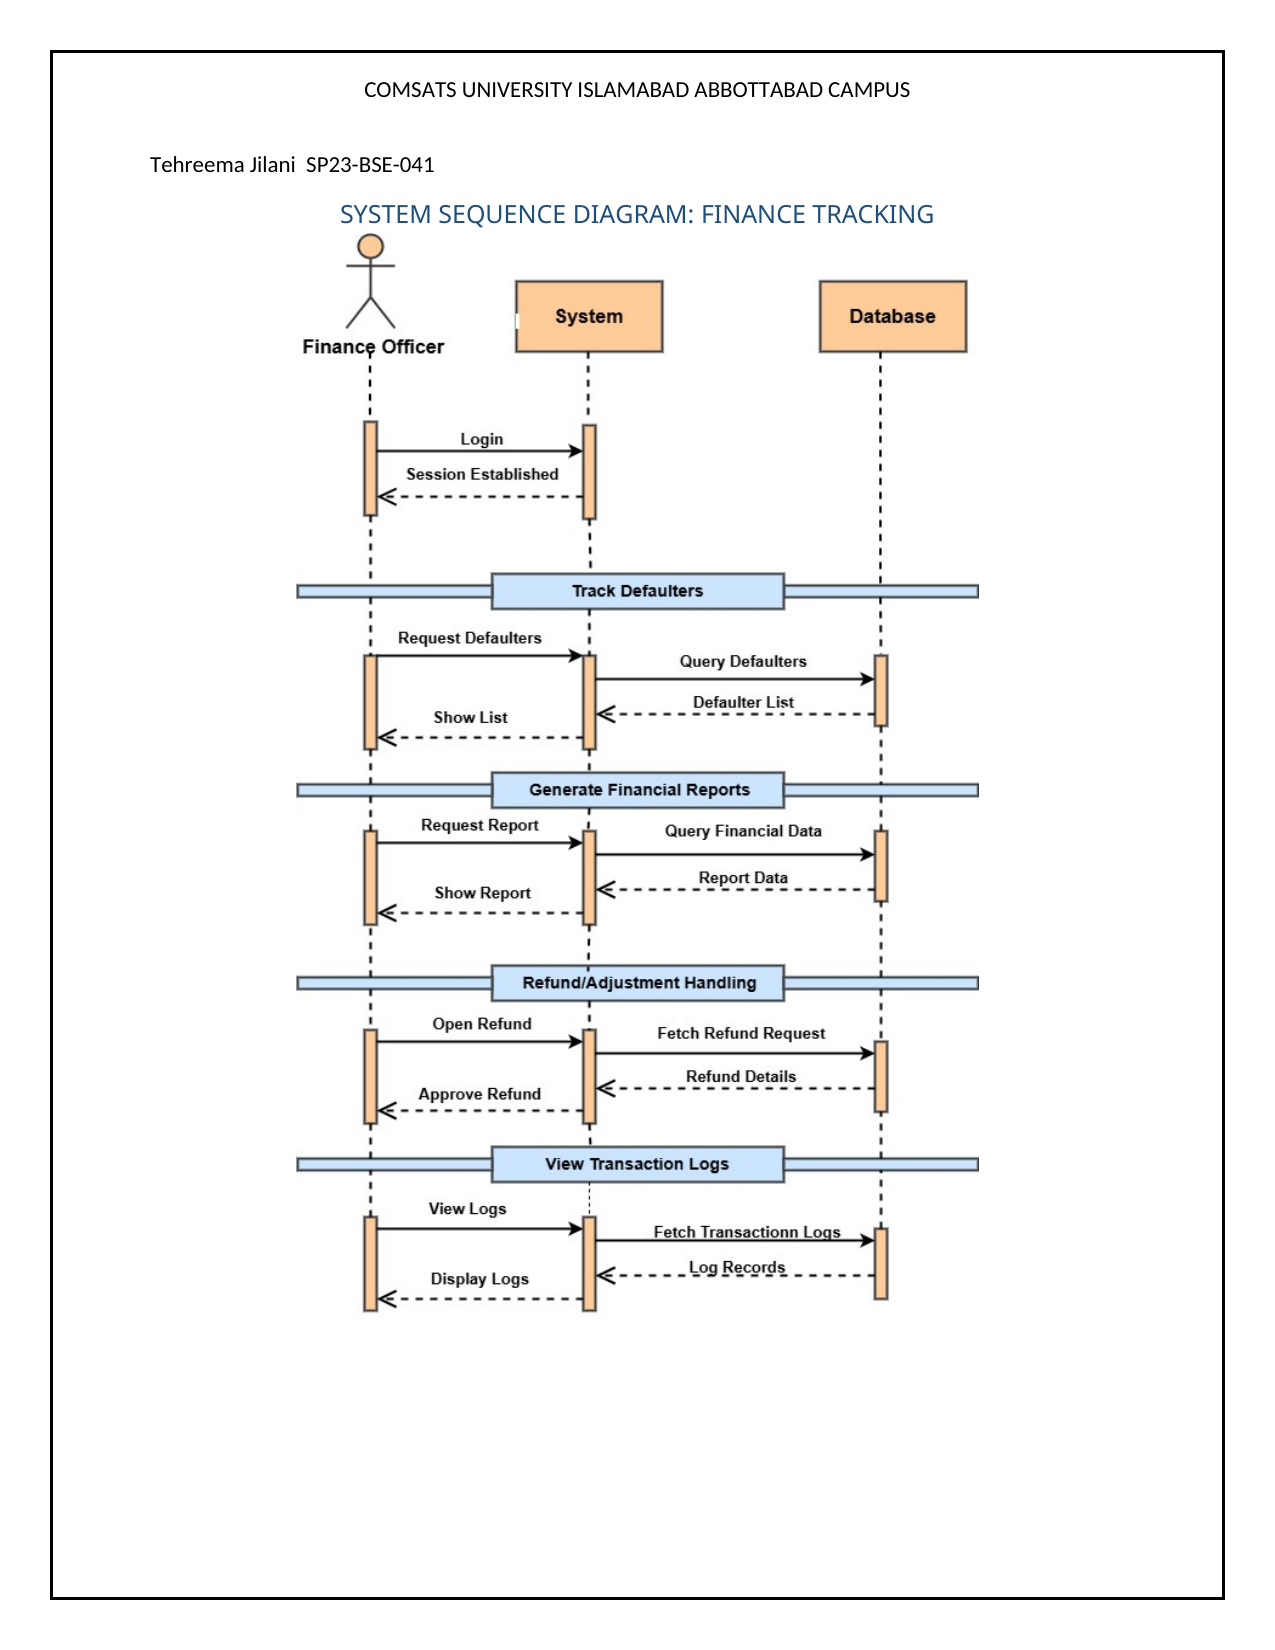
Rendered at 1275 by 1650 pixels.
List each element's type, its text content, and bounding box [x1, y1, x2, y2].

subtitle SYSTEM SEQUENCE DIAGRAM: FINANCE TRACKING [150, 197, 1125, 231]
picture [296, 233, 979, 1316]
text Tehreema Jilani SP23-BSE-041 [150, 150, 1125, 178]
